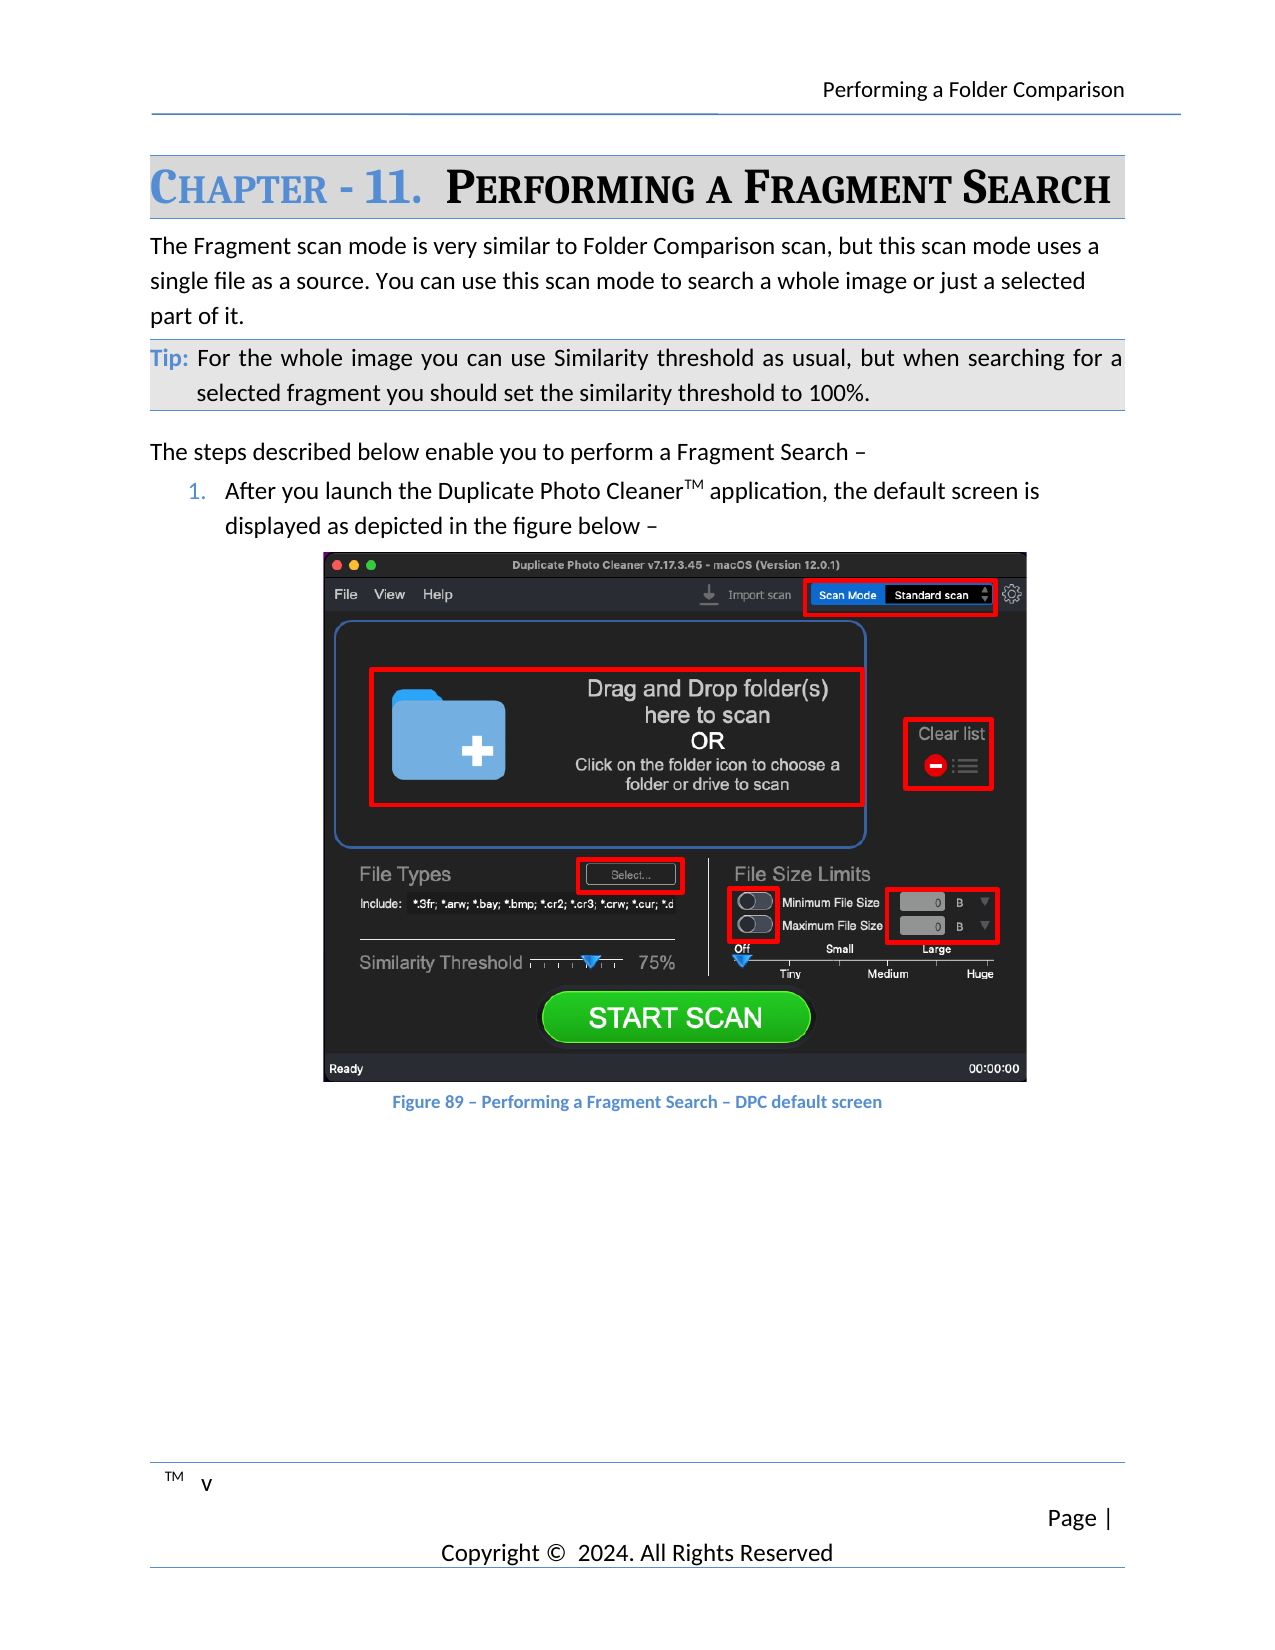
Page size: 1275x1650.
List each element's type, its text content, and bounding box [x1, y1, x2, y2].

list After you launch the Duplicate Photo CleanerTM application, the default screen is displayed as depicted in the figure below – [187, 476, 1125, 541]
text The steps described below enable you to perform a Fragment Search – [150, 436, 1125, 467]
subtitle Performing a Fragment Search [150, 156, 1125, 218]
text Tip: For the whole image you can use Similarity threshold as usual, but when searching for a selected fragment you should set the similarity threshold to 100%. [150, 340, 1125, 410]
text Figure 89 – Performing a Fragment Search – DPC default screen [150, 1090, 1125, 1113]
picture [323, 552, 1027, 1082]
text The Fragment scan mode is very similar to Folder Comparison scan, but this scan mode uses a single file as a source. You can use this scan mode to search a whole image or just a selected part of it. [150, 230, 1125, 331]
